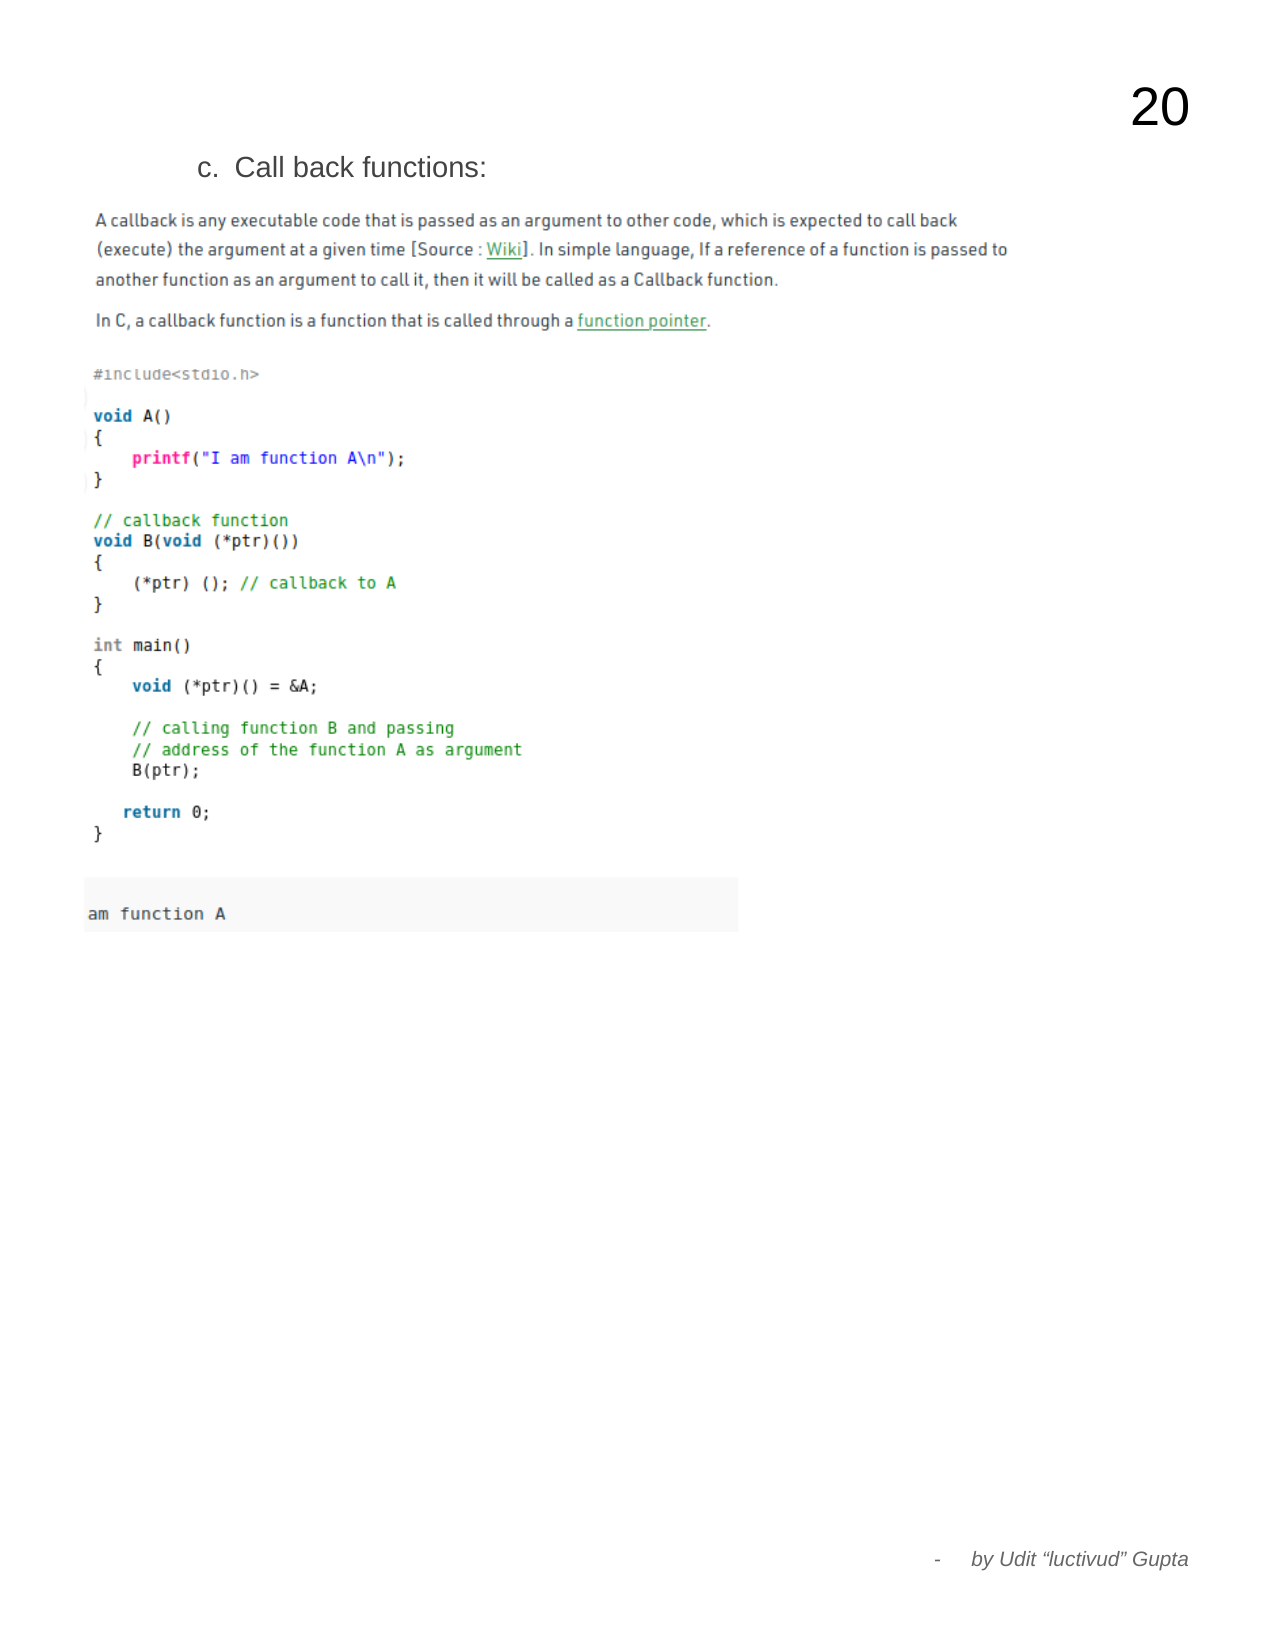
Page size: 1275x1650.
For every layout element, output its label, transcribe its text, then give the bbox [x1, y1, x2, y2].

picture [84, 369, 739, 932]
picture [84, 191, 1060, 336]
subtitle Call back functions: [197, 150, 1191, 183]
